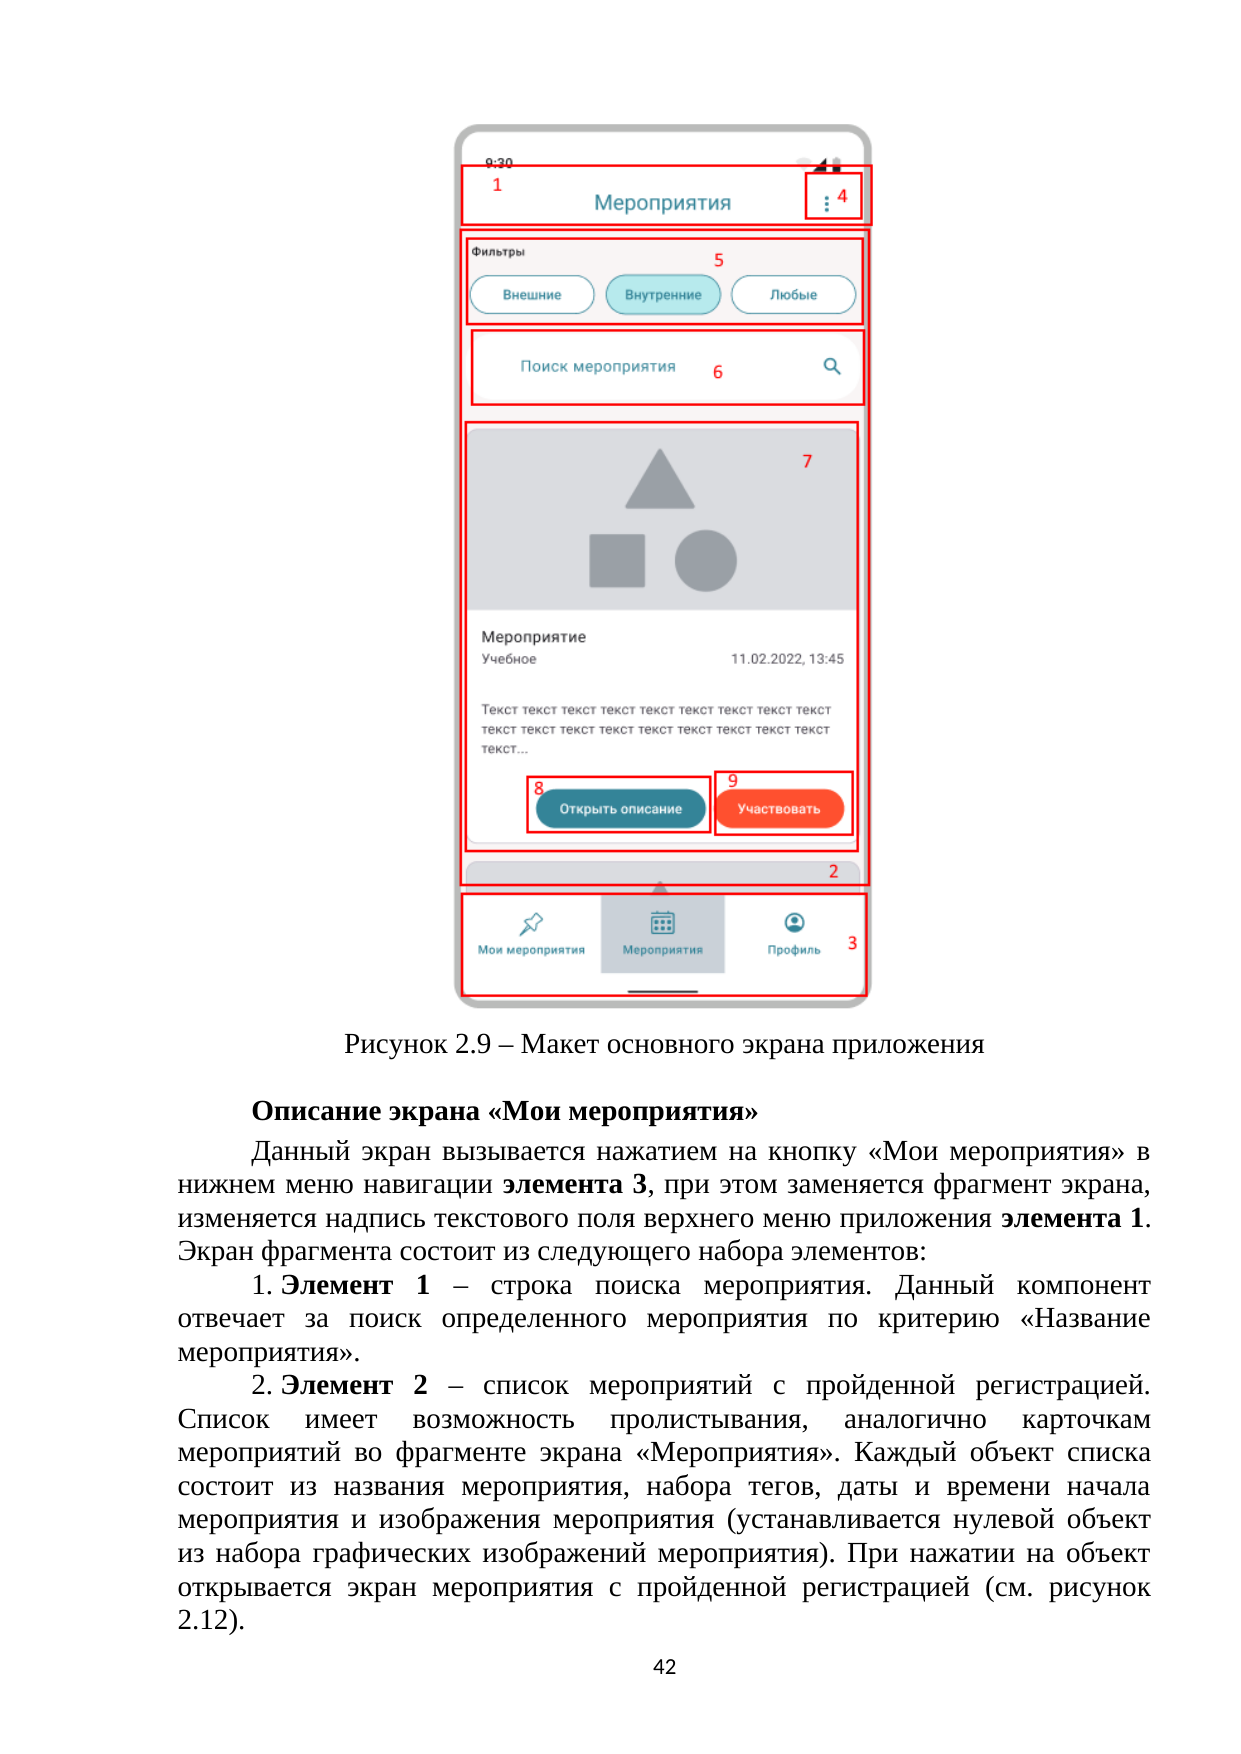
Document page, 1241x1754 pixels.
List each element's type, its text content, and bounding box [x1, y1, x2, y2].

list Элемент 2 – список мероприятий с пройденной регистрацией. Список имеет возможность пролистывания, аналогично карточкам мероприятий во фрагменте экрана «Мероприятия». Каждый объект списка состоит из названия мероприятия, набора тегов, даты и времени начала мероприятия и изображения мероприятия (устанавливается нулевой объект из набора графических изображений мероприятия). При нажатии на объект открывается экран мероприятия с пройденной регистрацией (см. рисунок 2.12). [177, 1367, 1152, 1636]
picture [442, 118, 887, 1026]
text Рисунок 2.9 – Макет основного экрана приложения [177, 1026, 1152, 1059]
text Данный экран вызывается нажатием на кнопку «Мои мероприятия» в нижнем меню навигации элемента 3, при этом заменяется фрагмент экрана, изменяется надпись текстового поля верхнего меню приложения элемента 1. Экран фрагмента состоит из следующего набора элементов: [177, 1133, 1152, 1267]
text Описание экрана «Мои мероприятия» [177, 1093, 1152, 1126]
list Элемент 1 – строка поиска мероприятия. Данный компонент отвечает за поиск определенного мероприятия по критерию «Название мероприятия». [177, 1267, 1152, 1367]
